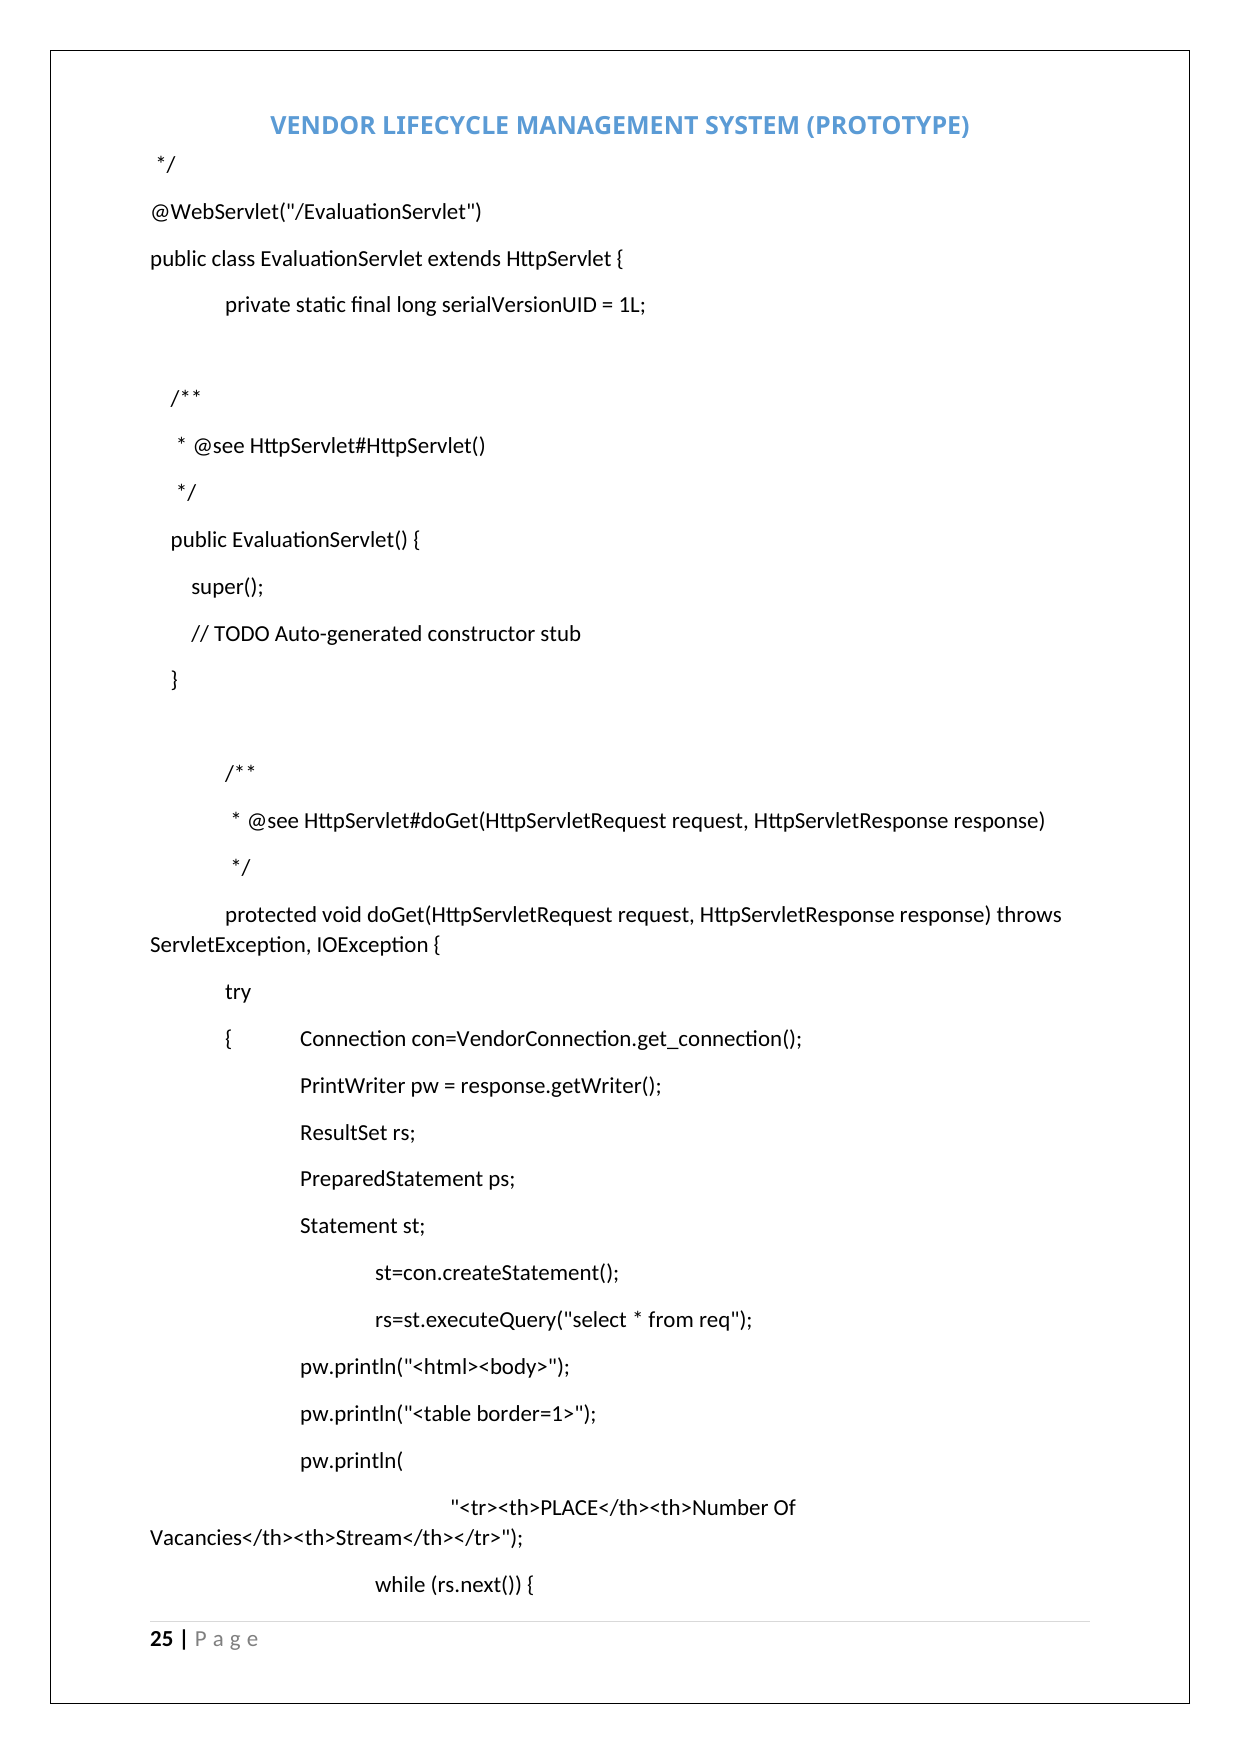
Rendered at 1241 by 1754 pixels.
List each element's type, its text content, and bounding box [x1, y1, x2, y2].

text private static final long serialVersionUID = 1L; [150, 291, 1090, 319]
text PreparedStatement ps; [150, 1164, 1090, 1193]
text try [150, 977, 1090, 1005]
text } [150, 666, 1090, 694]
text "<tr><th>PLACE</th><th>Number Of Vacancies</th><th>Stream</th></tr>"); [150, 1493, 1090, 1551]
text * @see HttpServlet#doGet(HttpServletRequest request, HttpServletResponse response) [150, 806, 1090, 834]
text * @see HttpServlet#HttpServlet() [150, 431, 1090, 459]
text PrintWriter pw = response.getWriter(); [150, 1071, 1090, 1099]
text protected void doGet(HttpServletRequest request, HttpServletResponse response) throws ServletException, IOException { [150, 900, 1090, 958]
text */ [150, 478, 1090, 506]
text /** [150, 759, 1090, 787]
text Statement st; [150, 1211, 1090, 1239]
text while (rs.next()) { [150, 1570, 1090, 1598]
text */ [150, 853, 1090, 881]
text pw.println("<html><body>"); [150, 1352, 1090, 1380]
text pw.println("<table border=1>"); [150, 1399, 1090, 1427]
text public class EvaluationServlet extends HttpServlet { [150, 244, 1090, 272]
text rs=st.executeQuery("select * from req"); [150, 1305, 1090, 1333]
text /** [150, 384, 1090, 412]
text // TODO Auto-generated constructor stub [150, 619, 1090, 647]
text st=con.createStatement(); [150, 1258, 1090, 1286]
text @WebServlet("/EvaluationServlet") [150, 197, 1090, 225]
text */ [150, 150, 1090, 178]
text { Connection con=VendorConnection.get_connection(); [150, 1024, 1090, 1052]
text public EvaluationServlet() { [150, 525, 1090, 553]
text super(); [150, 572, 1090, 600]
text ResultSet rs; [150, 1118, 1090, 1146]
text pw.println( [150, 1446, 1090, 1474]
